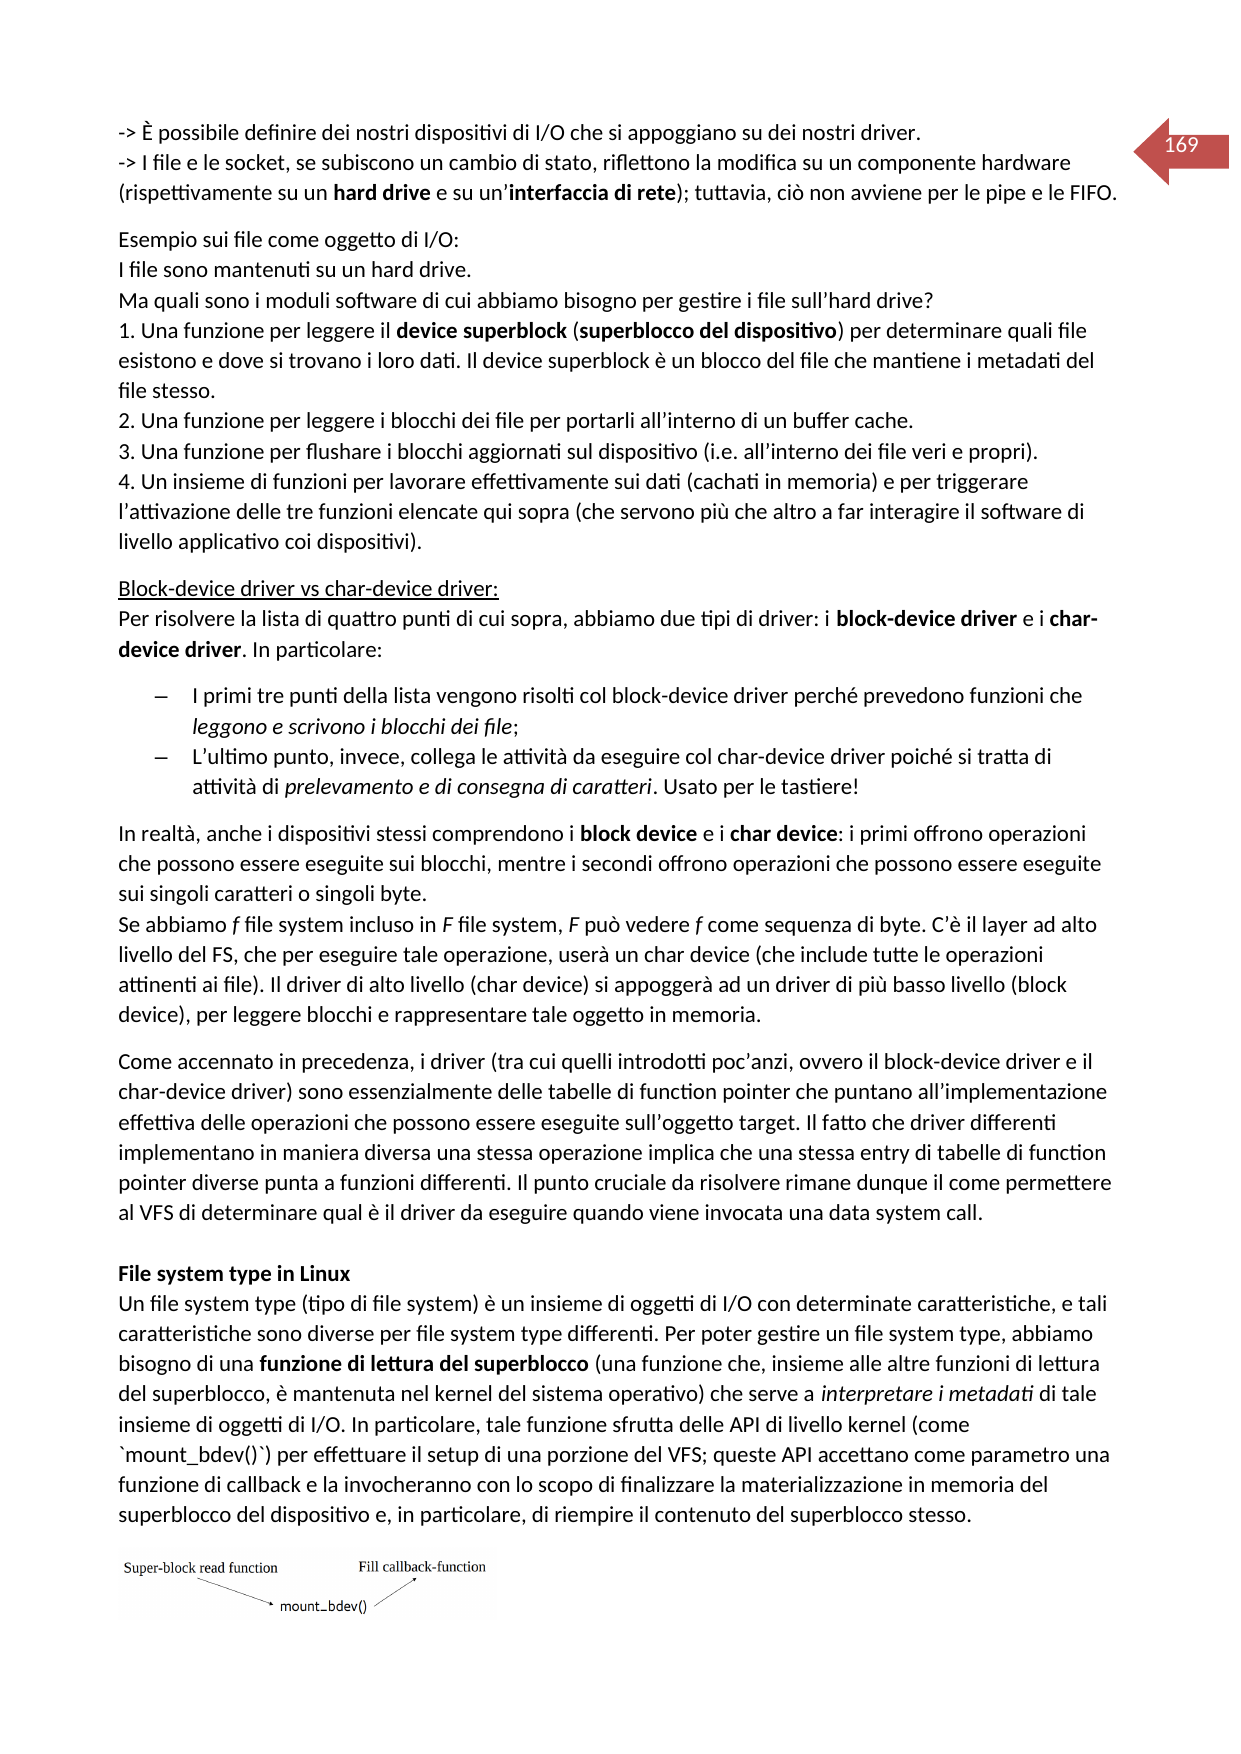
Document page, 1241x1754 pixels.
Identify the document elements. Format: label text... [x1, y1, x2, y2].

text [118, 118, 1122, 207]
text Block-device driver vs char-device driver: Per risolvere la lista di quattro punti di cui sopra, abbiamo due tipi di driver: i block-device driver e i char-device driver. In particolare: [118, 574, 1122, 663]
picture [118, 1547, 497, 1620]
text Come accennato in precedenza, i driver (tra cui quelli introdotti poc’anzi, ovvero il block-device driver e il char-device driver) sono essenzialmente delle tabelle di function pointer che puntano all’implementazione effettiva delle operazioni che possono essere eseguite sull’oggetto target. Il fatto che driver differenti implementano in maniera diversa una stessa operazione implica che una stessa entry di tabelle di function pointer diverse punta a funzioni differenti. Il punto cruciale da risolvere rimane dunque il come permettere al VFS di determinare qual è il driver da eseguire quando viene invocata una data system call. File system type in Linux Un file system type (tipo di file system) è un insieme di oggetti di I/O con determinate caratteristiche, e tali caratteristiche sono diverse per file system type differenti. Per poter gestire un file system type, abbiamo bisogno di una funzione di lettura del superblocco (una funzione che, insieme alle altre funzioni di lettura del superblocco, è mantenuta nel kernel del sistema operativo) che serve a interpretare i metadati di tale insieme di oggetti di I/O. In particolare, tale funzione sfrutta delle API di livello kernel (come `mount_bdev()`) per effettuare il setup di una porzione del VFS; queste API accettano come parametro una funzione di callback e la invocheranno con lo scopo di finalizzare la materializzazione in memoria del superblocco del dispositivo e, in particolare, di riempire il contenuto del superblocco stesso. [118, 1047, 1122, 1528]
list I primi tre punti della lista vengono risolti col block-device driver perché prevedono funzioni che leggono e scrivono i blocchi dei file; [154, 682, 1122, 740]
text In realtà, anche i dispositivi stessi comprendono i block device e i char device: i primi offrono operazioni che possono essere eseguite sui blocchi, mentre i secondi offrono operazioni che possono essere eseguite sui singoli caratteri o singoli byte. Se abbiamo f file system incluso in F file system, F può vedere f come sequenza di byte. C’è il layer ad alto livello del FS, che per eseguire tale operazione, userà un char device (che include tutte le operazioni attinenti ai file). Il driver di alto livello (char device) si appoggerà ad un driver di più basso livello (block device), per leggere blocchi e rappresentare tale oggetto in memoria. [118, 819, 1122, 1028]
text Esempio sui file come oggetto di I/O: I file sono mantenuti su un hard drive. Ma quali sono i moduli software di cui abbiamo bisogno per gestire i file sull’hard drive? 1. Una funzione per leggere il device superblock (superblocco del dispositivo) per determinare quali file esistono e dove si trovano i loro dati. Il device superblock è un blocco del file che mantiene i metadati del file stesso. 2. Una funzione per leggere i blocchi dei file per portarli all’interno di un buffer cache. 3. Una funzione per flushare i blocchi aggiornati sul dispositivo (i.e. all’interno dei file veri e propri). 4. Un insieme di funzioni per lavorare effettivamente sui dati (cachati in memoria) e per triggerare l’attivazione delle tre funzioni elencate qui sopra (che servono più che altro a far interagire il software di livello applicativo coi dispositivi). [118, 225, 1122, 556]
list L’ultimo punto, invece, collega le attività da eseguire col char-device driver poiché si tratta di attività di prelevamento e di consegna di caratteri. Usato per le tastiere! [154, 742, 1122, 800]
